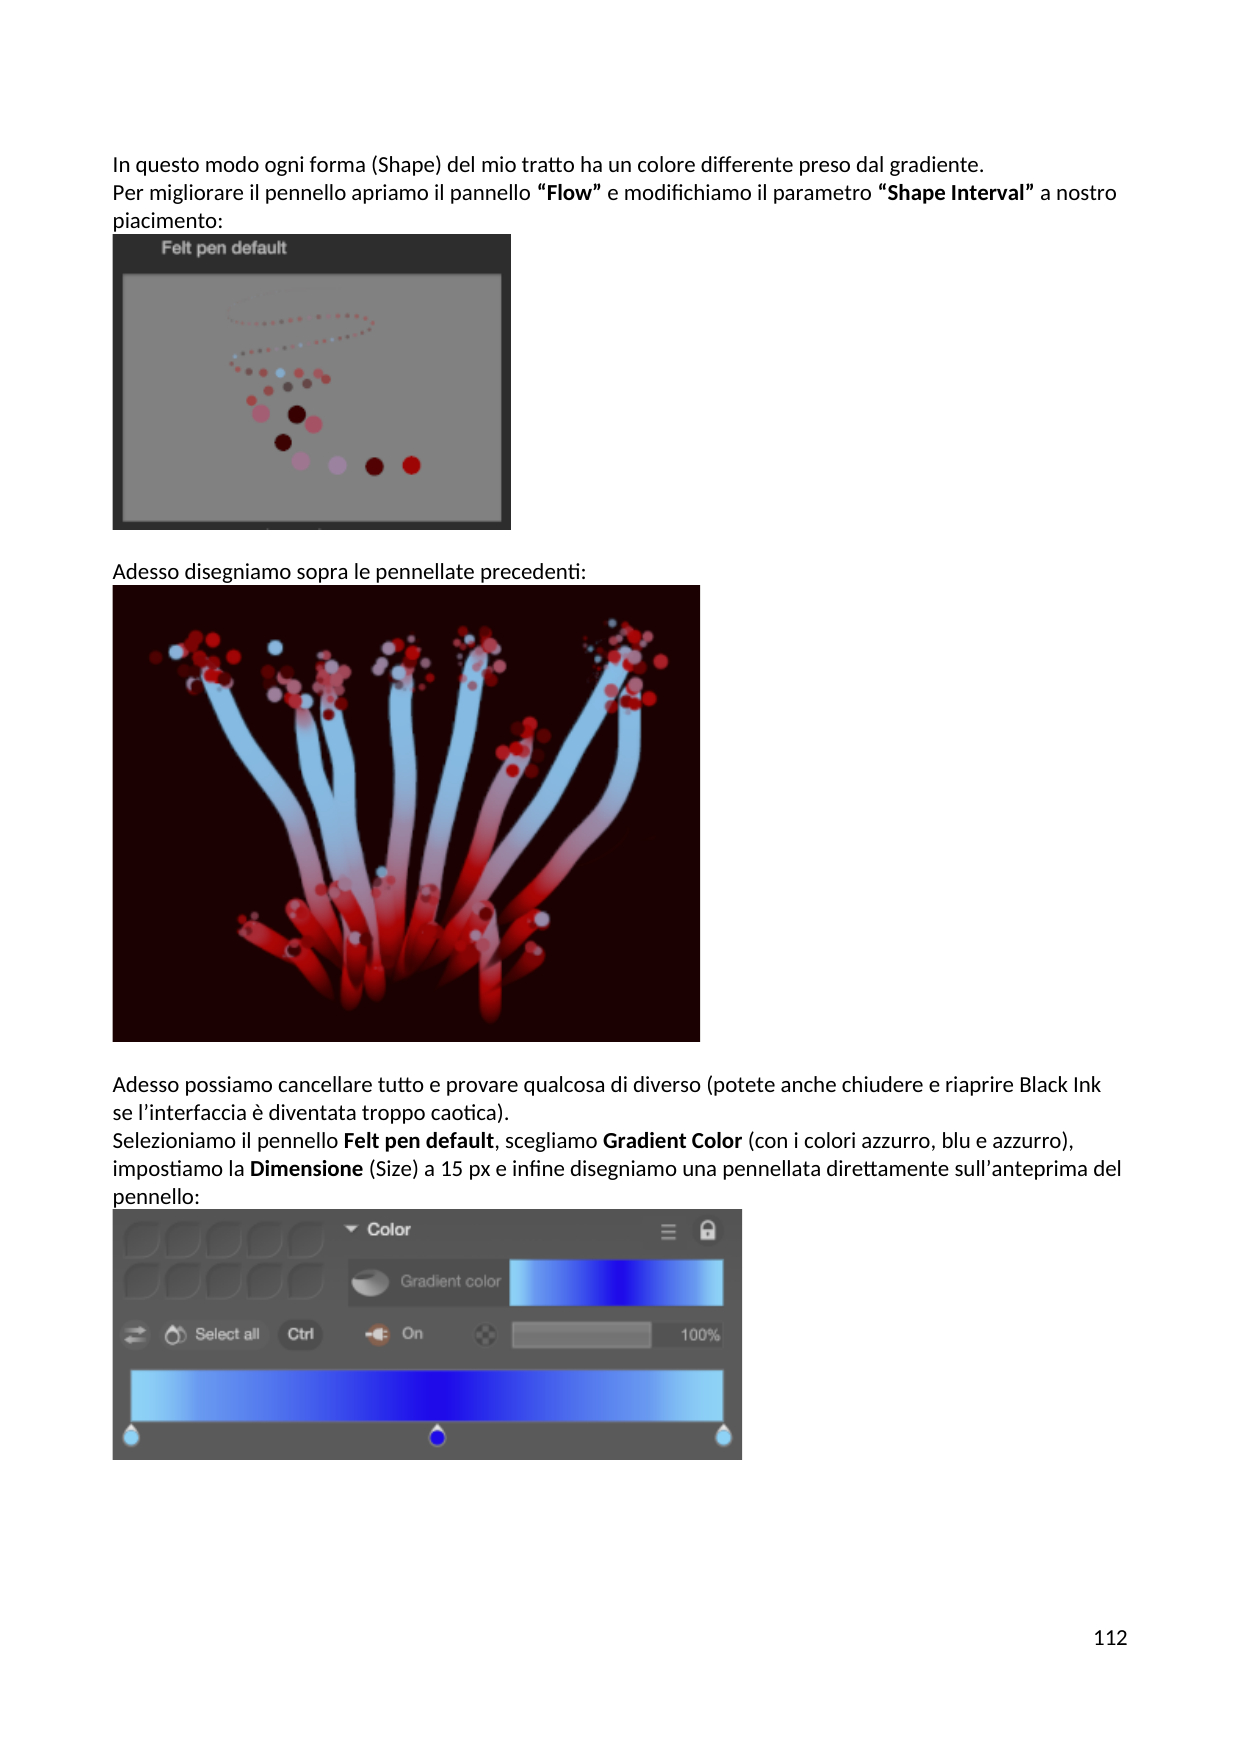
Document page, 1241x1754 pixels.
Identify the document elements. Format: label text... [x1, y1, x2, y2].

picture [112, 234, 511, 530]
text Per migliorare il pennello apriamo il pannello “Flow” e modifichiamo il parametro “Shape Interval” a nostro piacimento: [112, 178, 1128, 234]
text Adesso possiamo cancellare tutto e provare qualcosa di diverso (potete anche chiudere e riaprire Black Ink se l’interfaccia è diventata troppo caotica). [112, 1070, 1128, 1126]
picture [112, 585, 700, 1042]
text Adesso disegniamo sopra le pennellate precedenti: [112, 557, 1128, 585]
text In questo modo ogni forma (Shape) del mio tratto ha un colore differente preso dal gradiente. [112, 150, 1128, 178]
picture [112, 1209, 743, 1460]
text Selezioniamo il pennello Felt pen default, scegliamo Gradient Color (con i colori azzurro, blu e azzurro), impostiamo la Dimensione (Size) a 15 px e infine disegniamo una pennellata direttamente sull’anteprima del pennello: [112, 1126, 1128, 1210]
